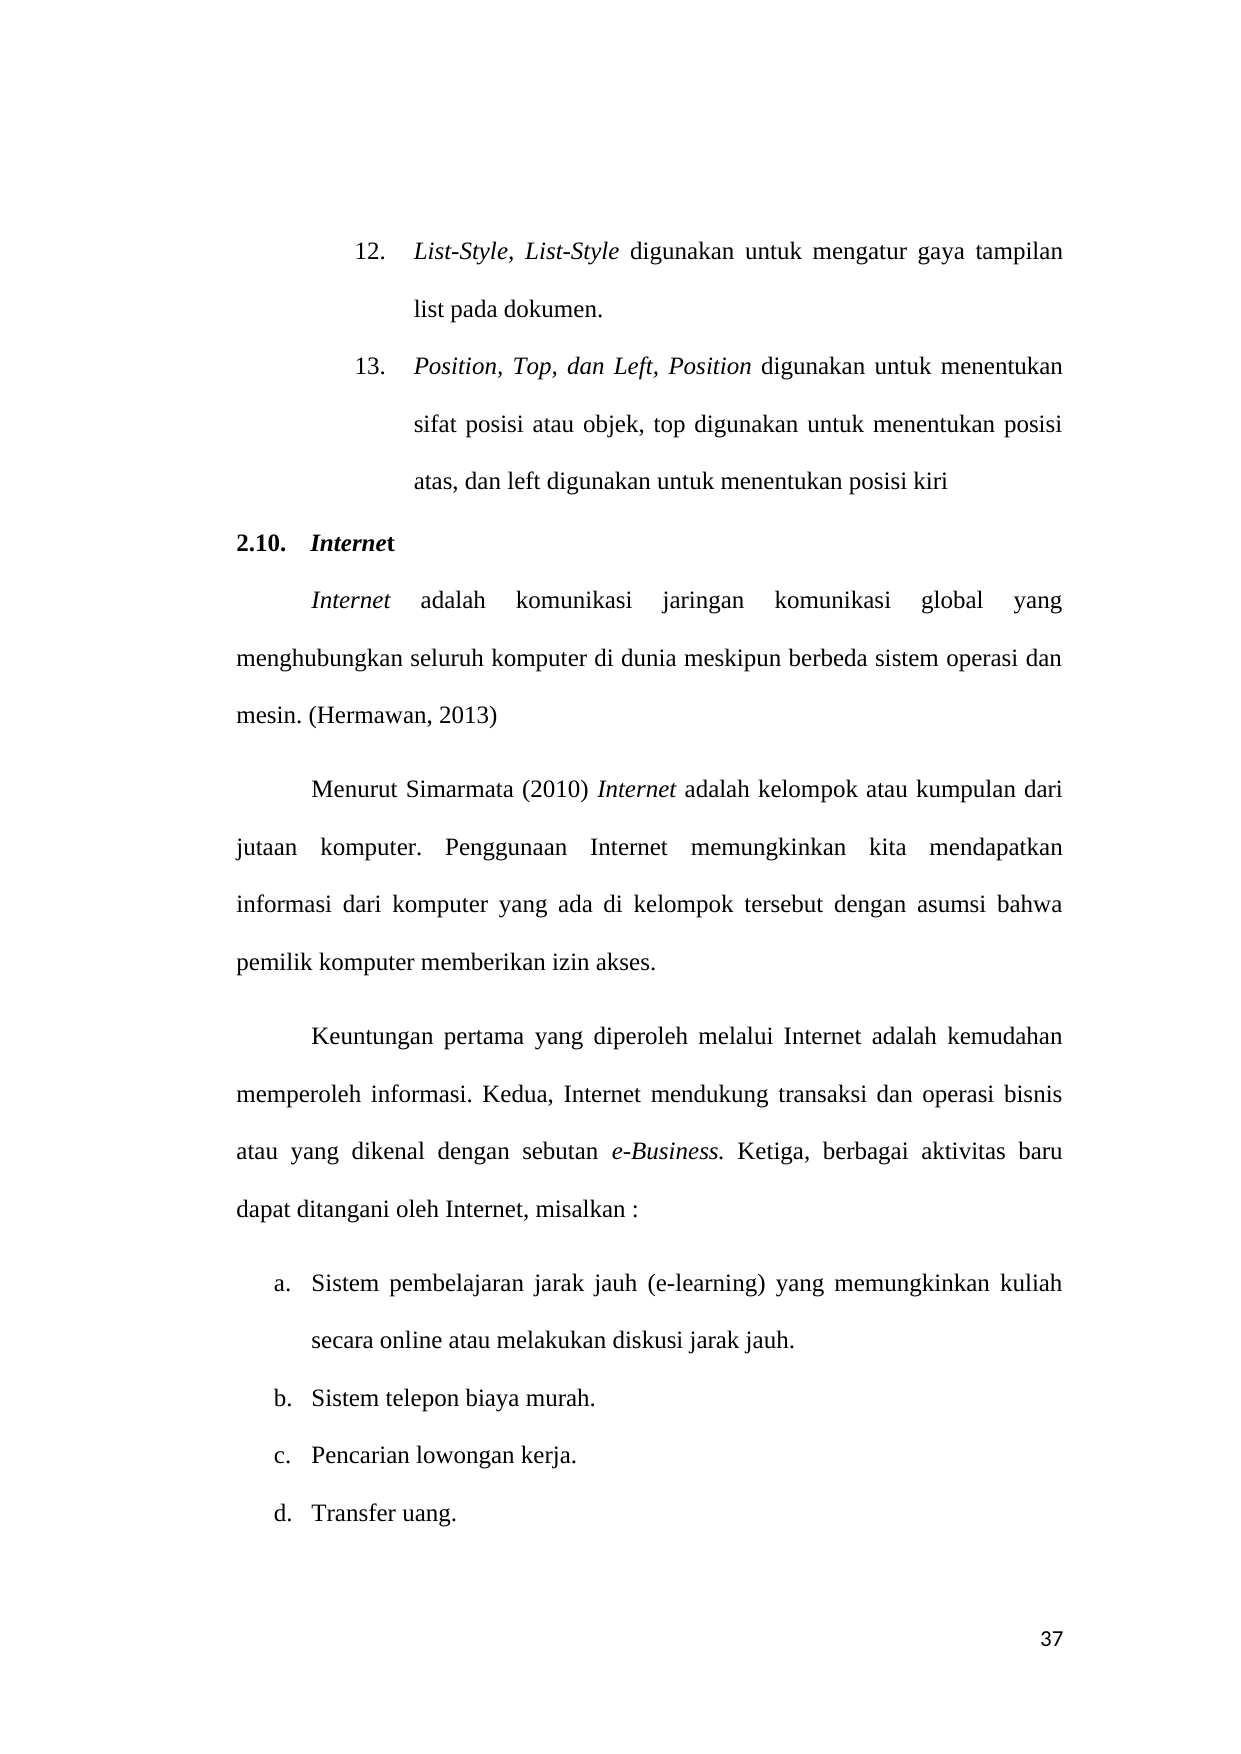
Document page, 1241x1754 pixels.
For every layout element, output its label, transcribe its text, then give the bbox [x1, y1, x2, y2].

list Pencarian lowongan kerja. [274, 1440, 1063, 1469]
text Internet adalah komunikasi jaringan komunikasi global yang menghubungkan seluruh komputer di dunia meskipun berbeda sistem operasi dan mesin. (Hermawan, 2013) [236, 585, 1063, 729]
list Sistem telepon biaya murah. [274, 1383, 1063, 1412]
list Transfer uang. [274, 1498, 1063, 1527]
list List-Style, List-Style digunakan untuk mengatur gaya tampilan list pada dokumen. [354, 236, 1063, 322]
list Internet [236, 528, 1063, 557]
list Sistem pembelajaran jarak jauh (e-learning) yang memungkinkan kuliah secara online atau melakukan diskusi jarak jauh. [274, 1268, 1063, 1354]
list Position, Top, dan Left, Position digunakan untuk menentukan sifat posisi atau objek, top digunakan untuk menentukan posisi atas, dan left digunakan untuk menentukan posisi kiri [354, 351, 1063, 495]
text Menurut Simarmata (2010) Internet adalah kelompok atau kumpulan dari jutaan komputer. Penggunaan Internet memungkinkan kita mendapatkan informasi dari komputer yang ada di kelompok tersebut dengan asumsi bahwa pemilik komputer memberikan izin akses. [236, 774, 1063, 976]
text Keuntungan pertama yang diperoleh melalui Internet adalah kemudahan memperoleh informasi. Kedua, Internet mendukung transaksi dan operasi bisnis atau yang dikenal dengan sebutan e-Business. Ketiga, berbagai aktivitas baru dapat ditangani oleh Internet, misalkan : [236, 1021, 1063, 1222]
